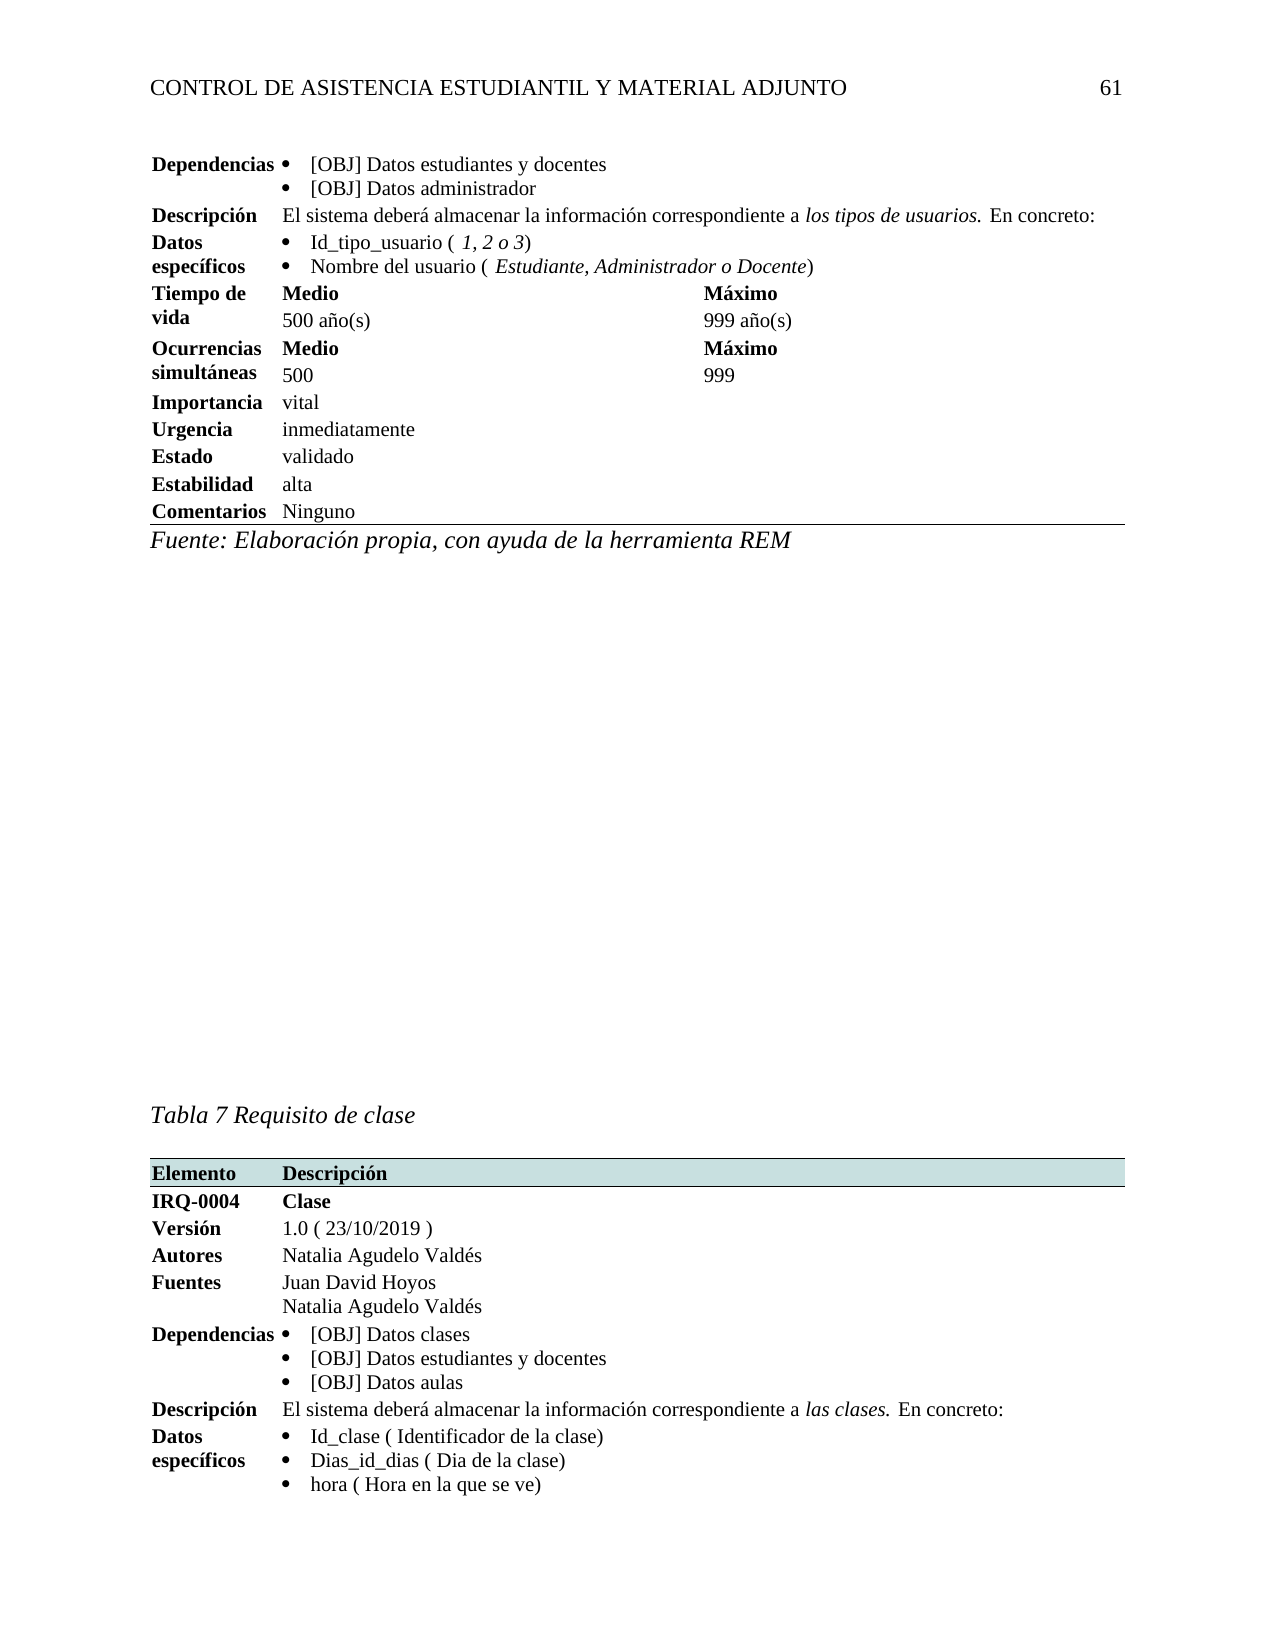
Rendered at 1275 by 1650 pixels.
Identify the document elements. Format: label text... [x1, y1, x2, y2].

table_cell Natalia Agudelo Valdés [281, 1242, 1125, 1269]
table_cell Tiempo de vida [150, 280, 281, 334]
table_cell 1.0 ( 23/10/2019 ) [281, 1214, 1125, 1242]
table_cell 500 [281, 361, 702, 388]
text Tabla 7 Requisito de clase [150, 1100, 1125, 1129]
table_cell Estabilidad [150, 470, 281, 497]
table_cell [281, 1423, 1125, 1498]
table_cell Juan David Hoyos Natalia Agudelo Valdés [281, 1269, 1125, 1320]
table_cell Fuentes [150, 1269, 281, 1320]
table_cell 999 año(s) [702, 307, 1125, 334]
table_cell alta [281, 470, 1125, 497]
table_cell 999 [702, 361, 1125, 388]
text Fuente: Elaboración propia, con ayuda de la herramienta REM [150, 525, 1125, 554]
table_cell Ninguno [281, 497, 1125, 524]
table_cell Dependencias [150, 1320, 281, 1395]
table_cell El sistema deberá almacenar la información correspondiente a las clases. En concreto: [281, 1395, 1125, 1422]
table_cell vital [281, 389, 1125, 416]
table_cell [OBJ] Datos clases [OBJ] Datos estudiantes y docentes [OBJ] Datos aulas [281, 1320, 1125, 1395]
table_cell 500 año(s) [281, 307, 702, 334]
table_cell [OBJ] Datos estudiantes y docentes [OBJ] Datos administrador [281, 150, 1125, 201]
table_cell Autores [150, 1242, 281, 1269]
table_cell Urgencia [150, 416, 281, 443]
table_cell Datos específicos [150, 229, 281, 280]
table_cell Datos específicos [150, 1423, 281, 1498]
table_cell Estado [150, 443, 281, 470]
table_cell IRQ-0004 [150, 1187, 281, 1214]
table_header Descripción [281, 1159, 1125, 1186]
table_cell Ocurrencias simultáneas [150, 334, 281, 388]
table_cell El sistema deberá almacenar la información correspondiente a los tipos de usuarios. En concreto: [281, 201, 1125, 228]
table_cell Máximo [702, 334, 1125, 361]
table_cell Clase [281, 1187, 1125, 1214]
table_cell Máximo [702, 280, 1125, 307]
table_cell Importancia [150, 389, 281, 416]
table_cell Comentarios [150, 497, 281, 524]
table_cell Medio [281, 280, 702, 307]
table_cell Versión [150, 1214, 281, 1242]
table_cell validado [281, 443, 1125, 470]
table_cell inmediatamente [281, 416, 1125, 443]
table_cell Medio [281, 334, 702, 361]
table_cell Dependencias [150, 150, 281, 201]
table_cell Descripción [150, 1395, 281, 1422]
table_cell Id_tipo_usuario ( 1, 2 o 3) Nombre del usuario ( Estudiante, Administrador o Docente) [281, 229, 1125, 280]
table_header Elemento [150, 1159, 281, 1186]
table_cell Descripción [150, 201, 281, 228]
